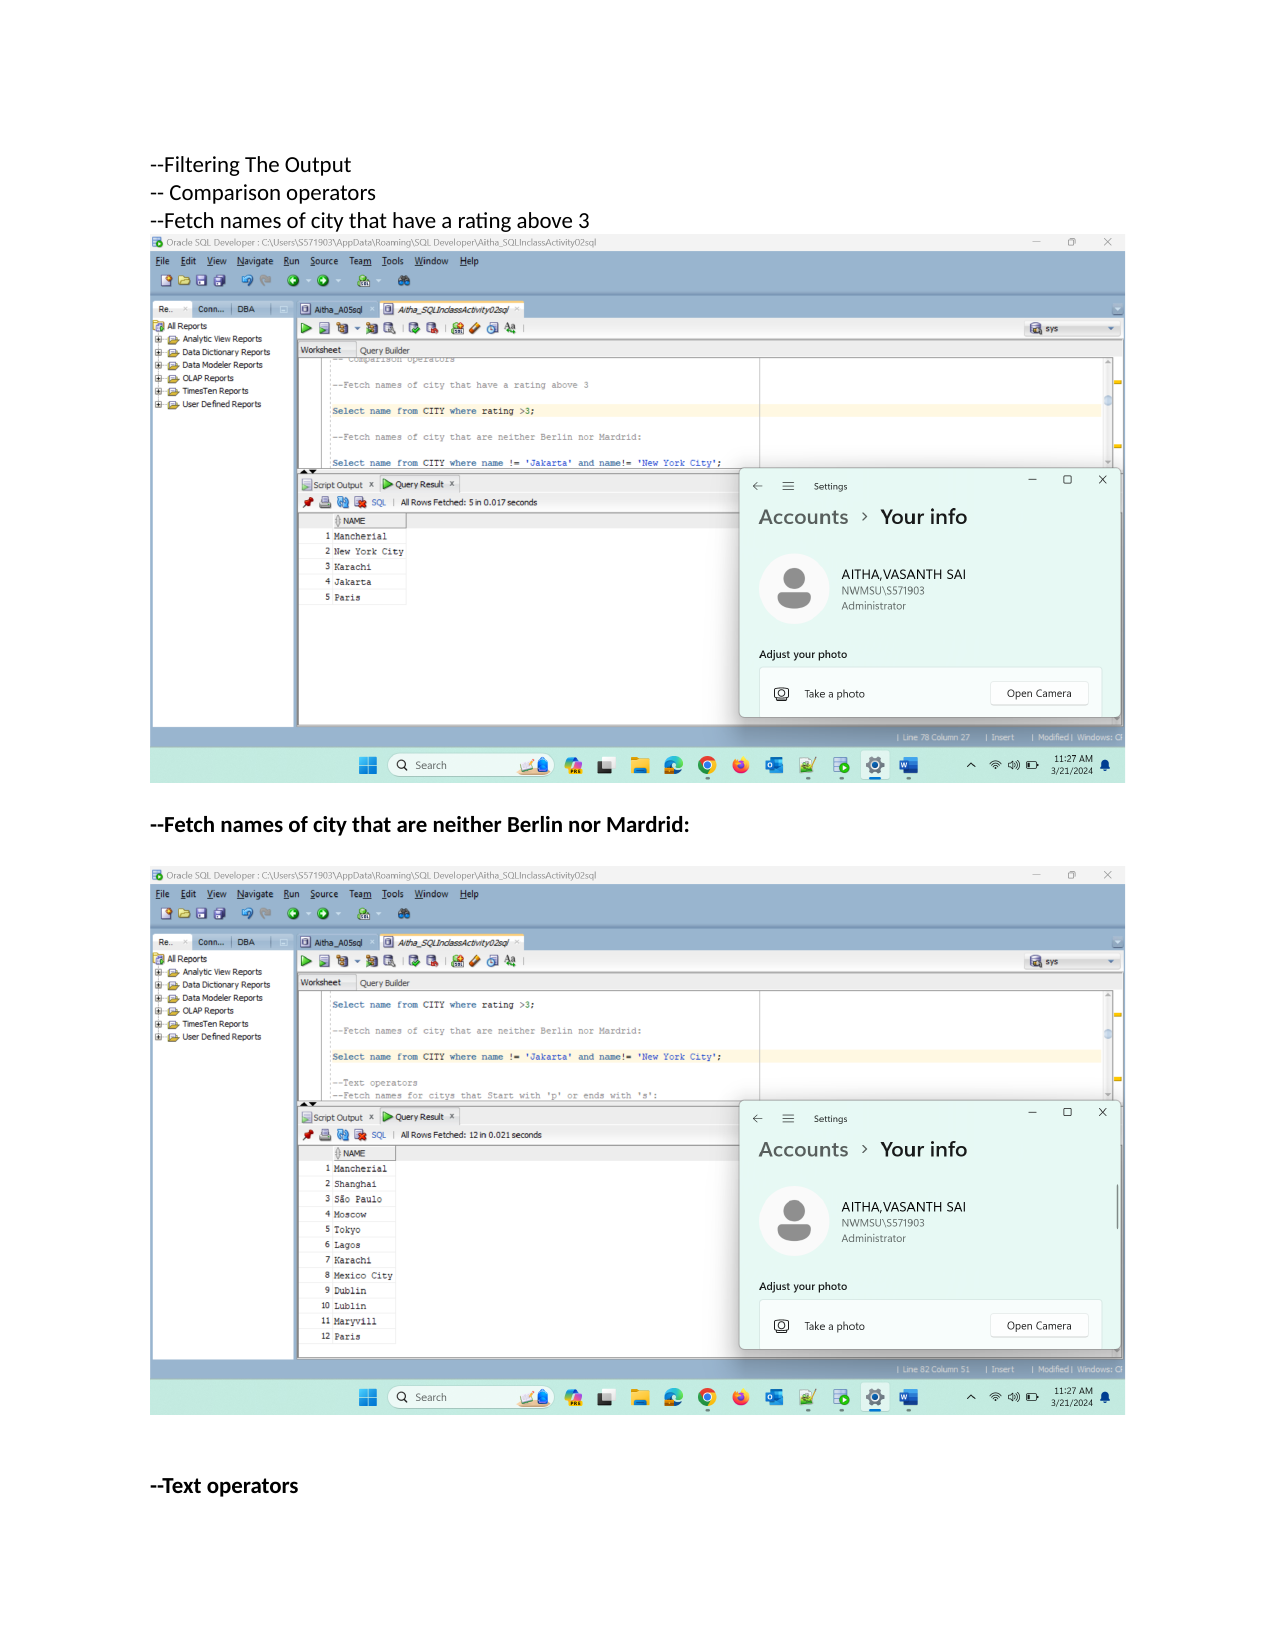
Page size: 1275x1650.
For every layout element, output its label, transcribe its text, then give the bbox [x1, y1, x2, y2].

text --Fetch names of city that have a rating above 3 [150, 206, 1125, 234]
text --Text operators [150, 1471, 1125, 1499]
text --Filtering The Output [150, 150, 1125, 178]
picture [150, 234, 1125, 783]
picture [150, 866, 1125, 1415]
text -- Comparison operators [150, 178, 1125, 206]
text --Fetch names of city that are neither Berlin nor Mardrid: [150, 811, 1125, 838]
